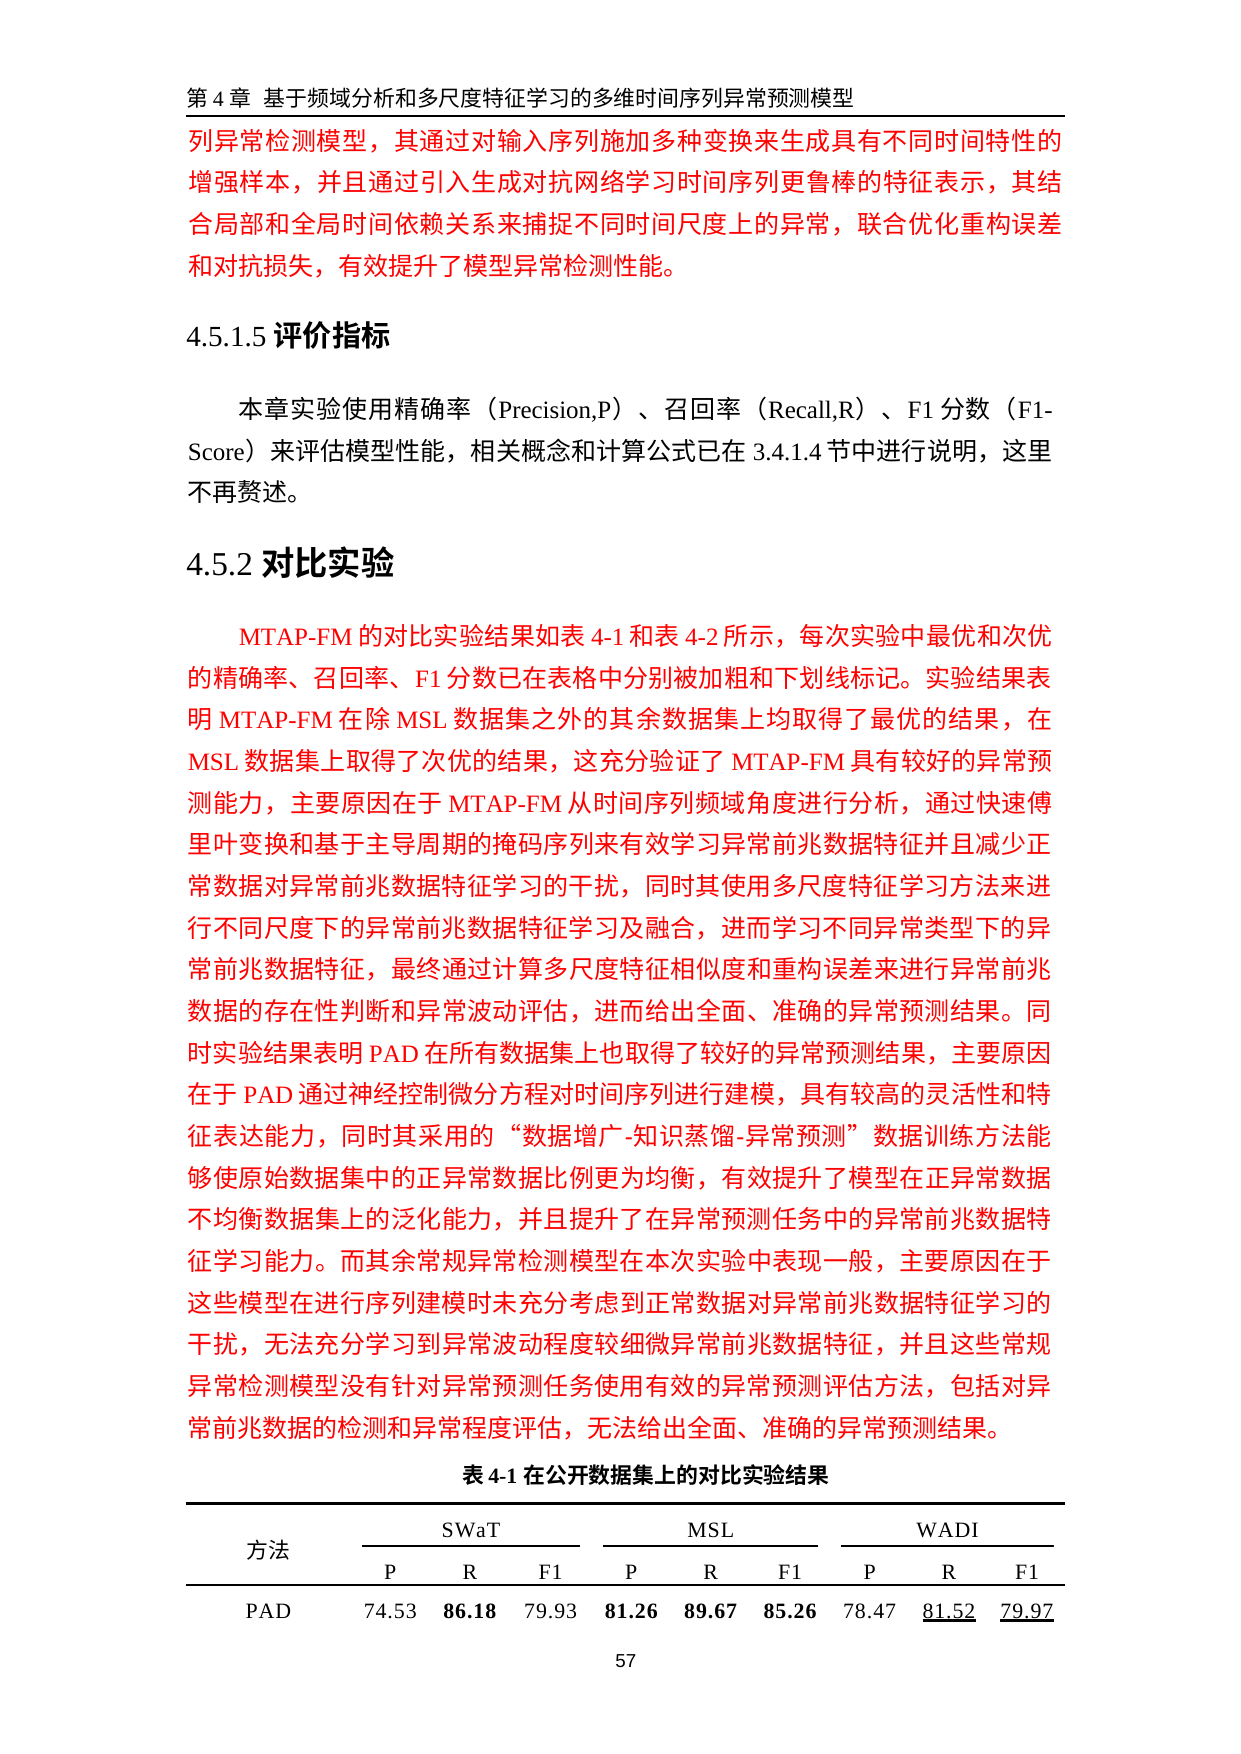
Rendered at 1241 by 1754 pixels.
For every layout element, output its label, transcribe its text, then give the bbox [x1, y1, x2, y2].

table_cell 86.18 [430, 1586, 509, 1623]
table_cell 85.26 [750, 1586, 829, 1623]
table_header 方法 [186, 1505, 350, 1584]
table_header SWaT [350, 1505, 591, 1547]
table_cell 79.97 [989, 1586, 1065, 1623]
table_cell F1 [989, 1547, 1065, 1584]
table_cell 81.52 [909, 1586, 988, 1623]
table_cell F1 [750, 1547, 829, 1584]
text 本章实验使用精确率（Precision,P）、召回率（Recall,R）、F1分数（F1-Score）来评估模型性能，相关概念和计算公式已在3.4.1.4节中进行说明，这里不再赘述。 [188, 385, 1053, 510]
table_cell 89.67 [671, 1586, 750, 1623]
subtitle 对比实验 [186, 537, 1065, 585]
table_cell R [909, 1547, 988, 1584]
table_cell PAD [186, 1586, 350, 1623]
table_cell 74.53 [350, 1586, 430, 1623]
table_cell P [830, 1547, 909, 1584]
text MTAP-FM的对比实验结果如表4-1和表4-2所示，每次实验中最优和次优的精确率、召回率、F1分数已在表格中分别被加粗和下划线标记。实验结果表明MTAP-FM在除MSL数据集之外的其余数据集上均取得了最优的结果，在MSL数据集上取得了次优的结果，这充分验证了MTAP-FM具有较好的异常预测能力，主要原因在于MTAP-FM从时间序列频域角度进行分析，通过快速傅里叶变换和基于主导周期的掩码序列来有效学习异常前兆数据特征并且减少正常数据对异常前兆数据特征学习的干扰，同时其使用多尺度特征学习方法来进行不同尺度下的异常前兆数据特征学习及融合，进而学习不同异常类型下的异常前兆数据特征，最终通过计算多尺度特征相似度和重构误差来进行异常前兆数据的存在性判断和异常波动评估，进而给出全面、准确的异常预测结果。同时实验结果表明PAD在所有数据集上也取得了较好的异常预测结果，主要原因在于PAD通过神经控制微分方程对时间序列进行建模，具有较高的灵活性和特征表达能力，同时其采用的“数据增广-知识蒸馏-异常预测”数据训练方法能够使原始数据集中的正异常数据比例更为均衡，有效提升了模型在正异常数据不均衡数据集上的泛化能力，并且提升了在异常预测任务中的异常前兆数据特征学习能力。而其余常规异常检测模型在本次实验中表现一般，主要原因在于这些模型在进行序列建模时未充分考虑到正常数据对异常前兆数据特征学习的干扰，无法充分学习到异常波动程度较细微异常前兆数据特征，并且这些常规异常检测模型没有针对异常预测任务使用有效的异常预测评估方法，包括对异常前兆数据的检测和异常程度评估，无法给出全面、准确的异常预测结果。 [188, 612, 1053, 1446]
table_cell 79.93 [509, 1586, 591, 1623]
table_header WADI [830, 1505, 1065, 1547]
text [188, 117, 1063, 283]
table_cell 78.47 [830, 1586, 909, 1623]
table_cell R [671, 1547, 750, 1584]
table_header MSL [591, 1505, 829, 1547]
text 表4-1 在公开数据集上的对比实验结果 [188, 1458, 1053, 1490]
subtitle 评价指标 [186, 312, 1065, 355]
table_cell R [430, 1547, 509, 1584]
table_cell 81.26 [591, 1586, 671, 1623]
table_cell P [350, 1547, 430, 1584]
table_cell P [591, 1547, 671, 1584]
table_cell F1 [509, 1547, 591, 1584]
